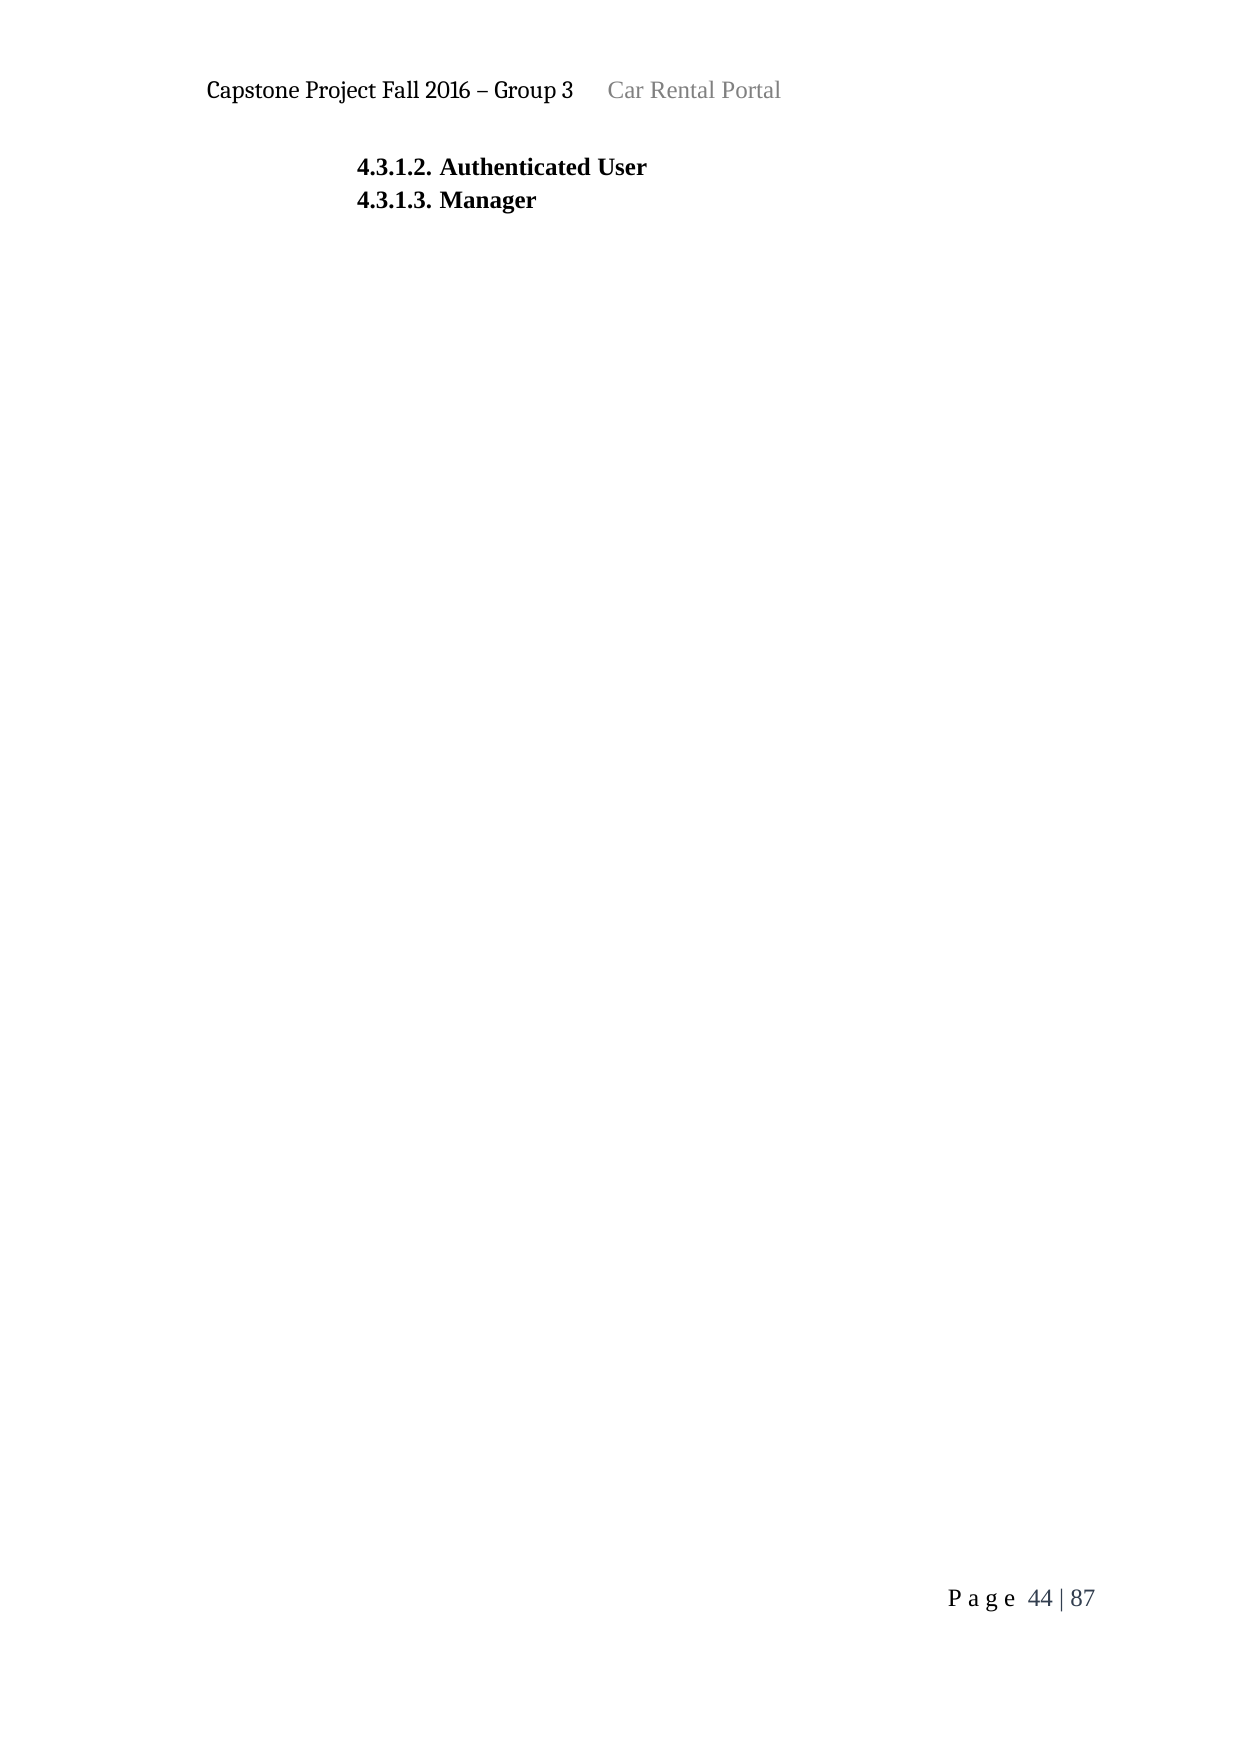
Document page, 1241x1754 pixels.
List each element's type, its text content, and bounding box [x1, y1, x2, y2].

subtitle Manager [357, 185, 1122, 213]
subtitle Authenticated User [357, 152, 1122, 181]
